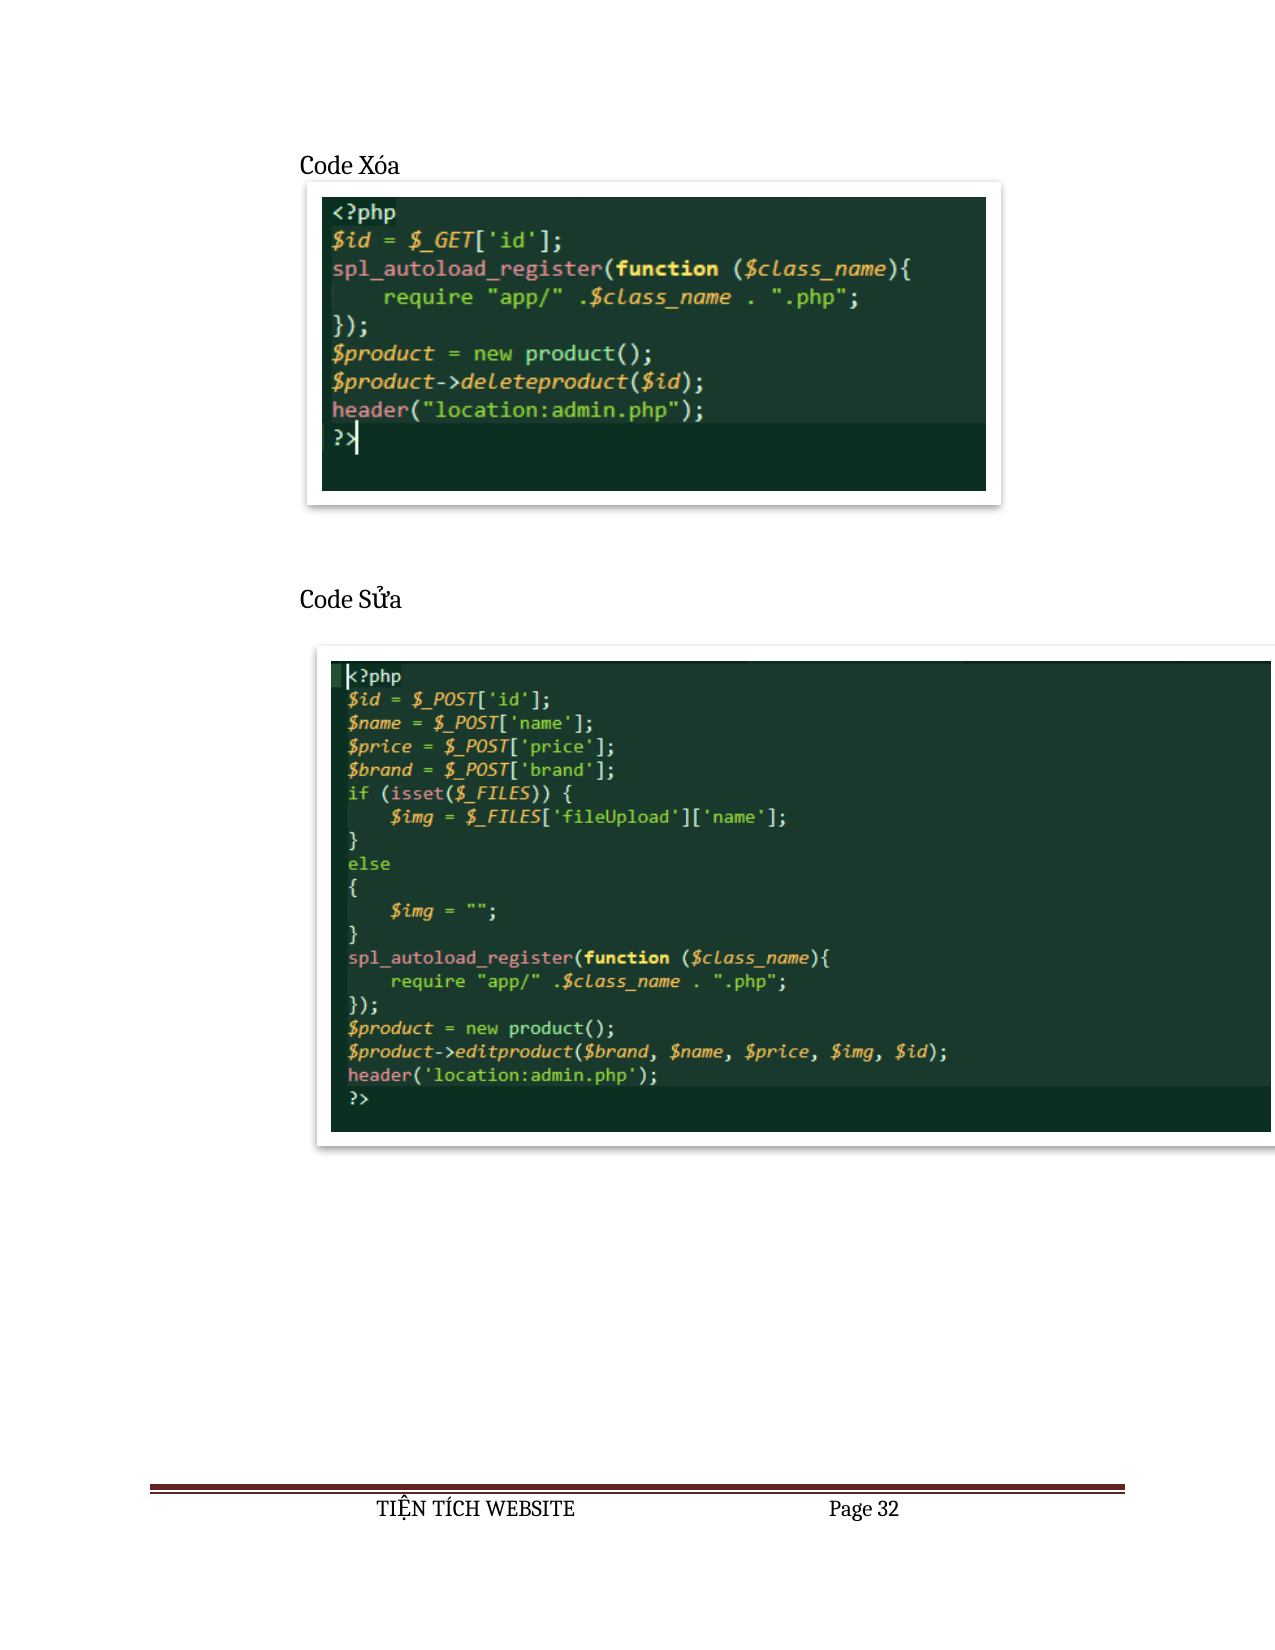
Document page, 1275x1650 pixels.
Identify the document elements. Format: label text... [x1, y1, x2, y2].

picture [331, 661, 1271, 1132]
text Code Sửa [225, 584, 1125, 616]
text Code Xóa [225, 150, 1125, 181]
picture [322, 197, 986, 491]
